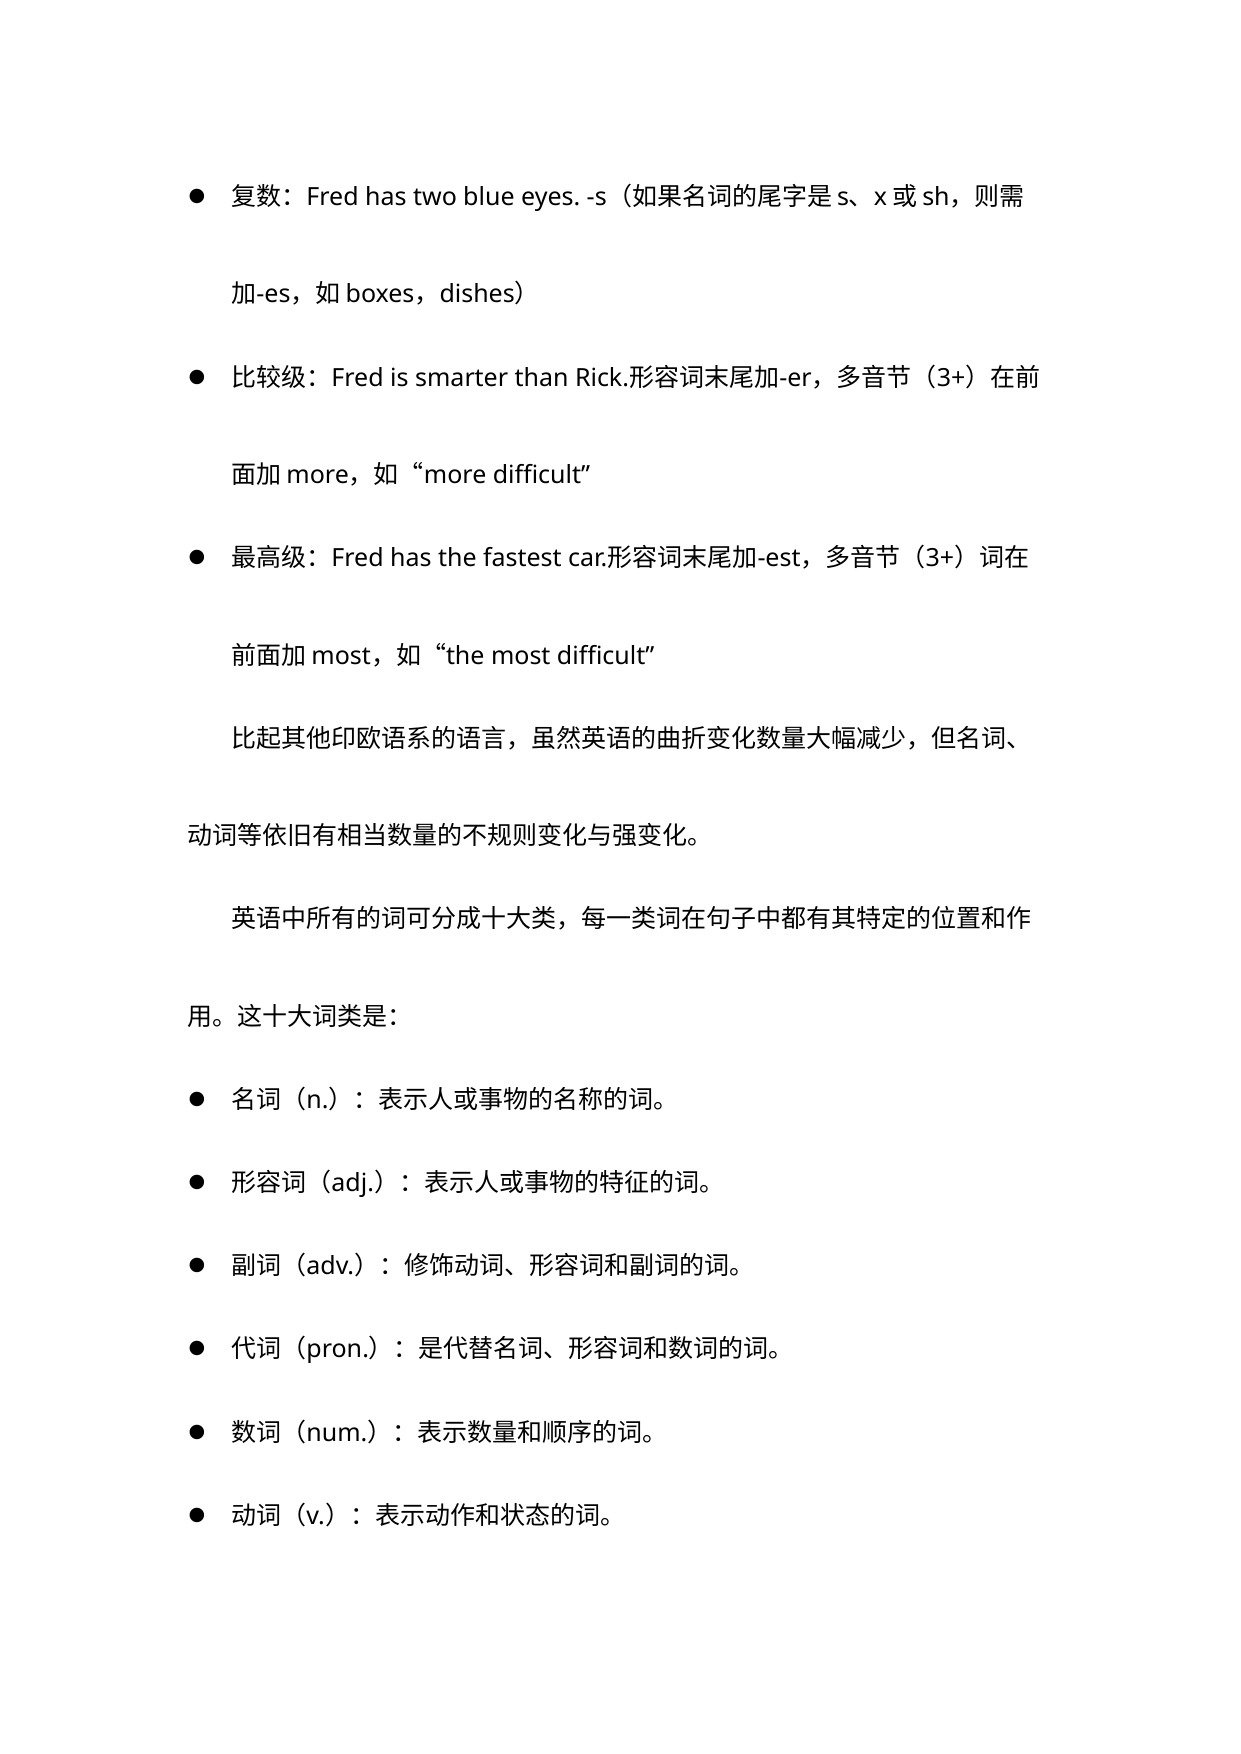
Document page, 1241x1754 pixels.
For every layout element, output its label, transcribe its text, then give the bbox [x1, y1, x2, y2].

list 代词（pron.）：是代替名词、形容词和数词的词。 [187, 1314, 1053, 1379]
list 最高级：Fred has the fastest car.形容词末尾加-est，多音节（3+）词在前面加most，如“the most difficult” [187, 523, 1053, 686]
text 比起其他印欧语系的语言，虽然英语的曲折变化数量大幅减少，但名词、动词等依旧有相当数量的不规则变化与强变化。 [187, 704, 1053, 866]
list 形容词（adj.）：表示人或事物的特征的词。 [187, 1148, 1053, 1213]
list 动词（v.）：表示动作和状态的词。 [187, 1481, 1053, 1546]
list 名词（n.）：表示人或事物的名称的词。 [187, 1065, 1053, 1130]
list 副词（adv.）：修饰动词、形容词和副词的词。 [187, 1231, 1053, 1296]
text 英语中所有的词可分成十大类，每一类词在句子中都有其特定的位置和作用。这十大词类是： [187, 884, 1053, 1047]
list 数词（num.）：表示数量和顺序的词。 [187, 1398, 1053, 1463]
list 复数：Fred has two blue eyes. -s（如果名词的尾字是s、x或sh，则需加-es，如boxes，dishes） [187, 162, 1053, 324]
list 比较级：Fred is smarter than Rick.形容词末尾加-er，多音节（3+）在前面加more，如“more difficult” [187, 343, 1053, 505]
